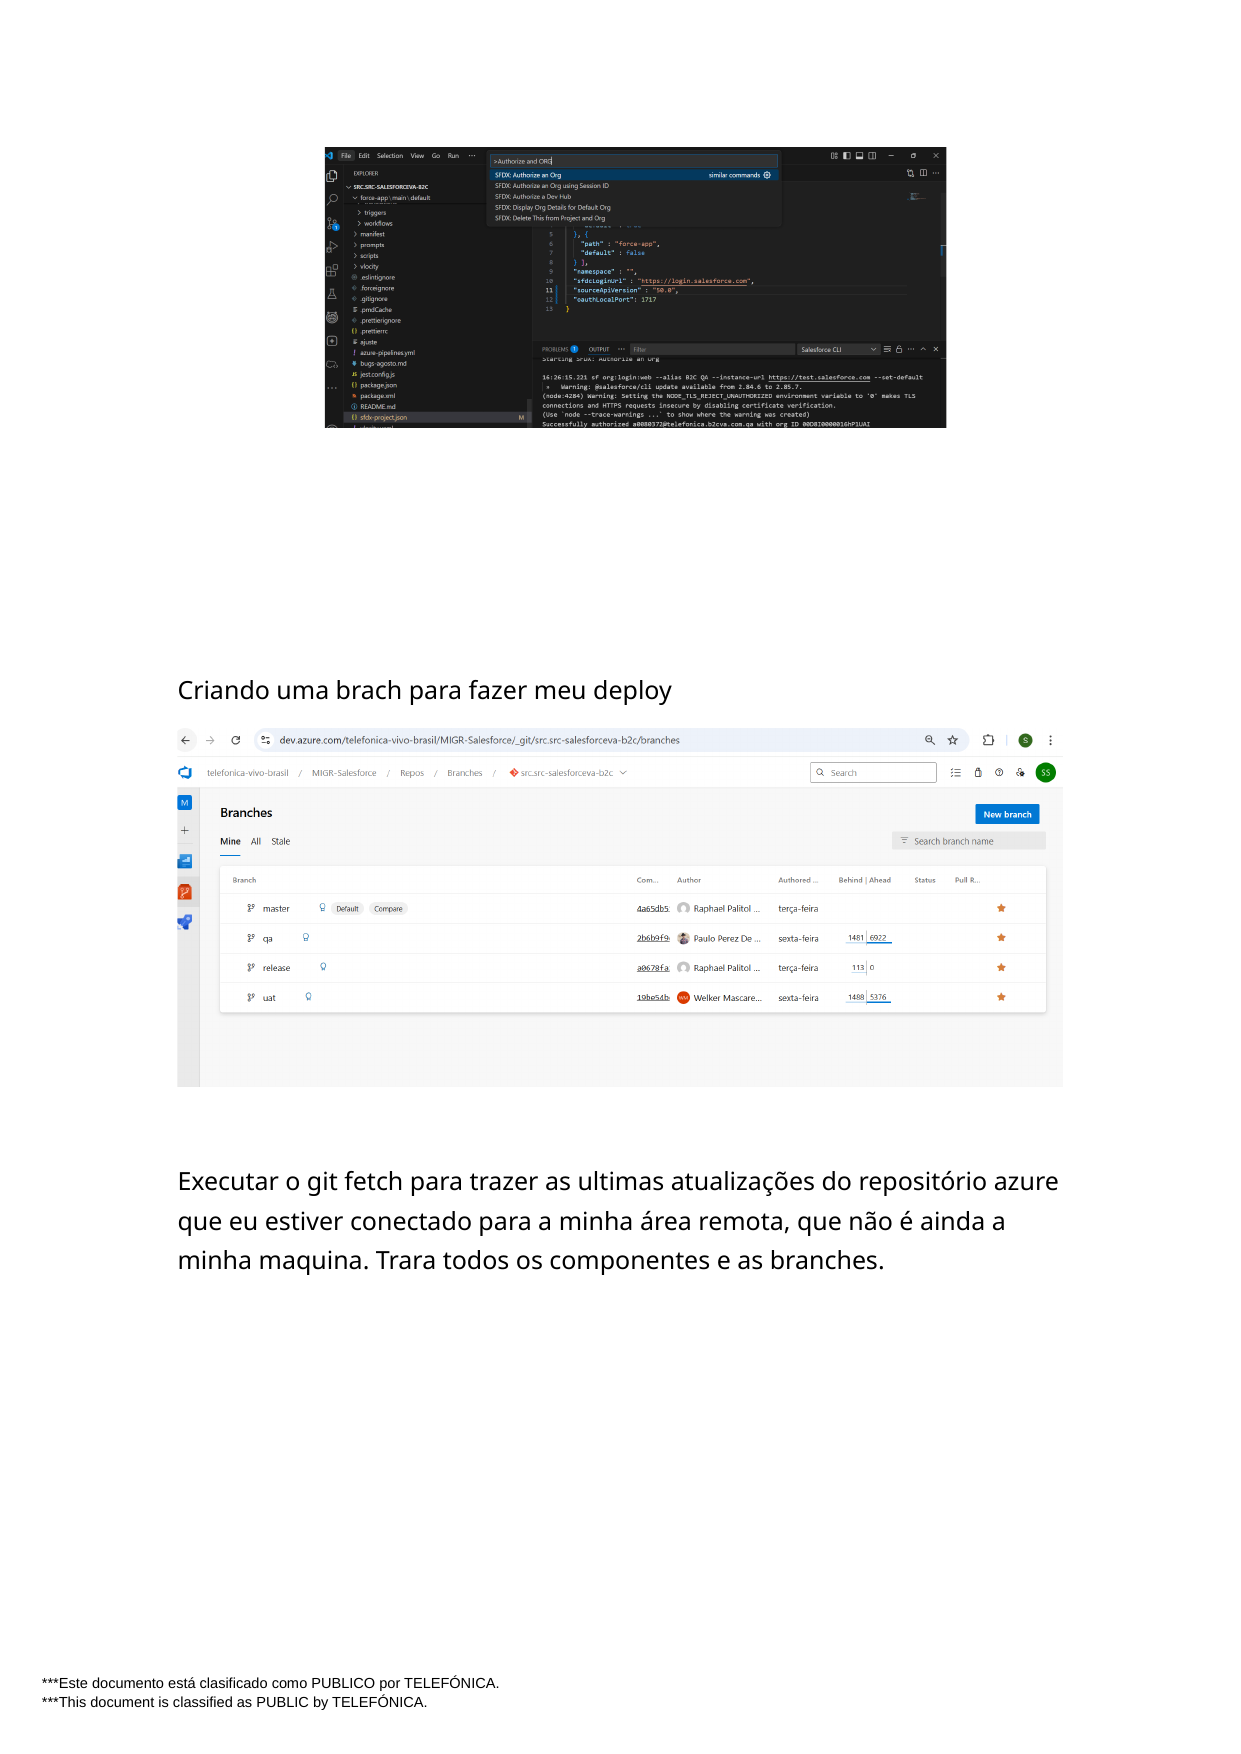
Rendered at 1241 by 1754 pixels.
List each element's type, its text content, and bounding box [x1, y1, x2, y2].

picture [177, 728, 1063, 1087]
text Executar o git fetch para trazer as ultimas atualizações do repositório azure que eu estiver conectado para a minha área remota, que não é ainda a minha maquina. Trara todos os componentes e as branches. [177, 1164, 1063, 1276]
picture [324, 147, 947, 428]
text Criando uma brach para fazer meu deploy [177, 673, 1063, 707]
